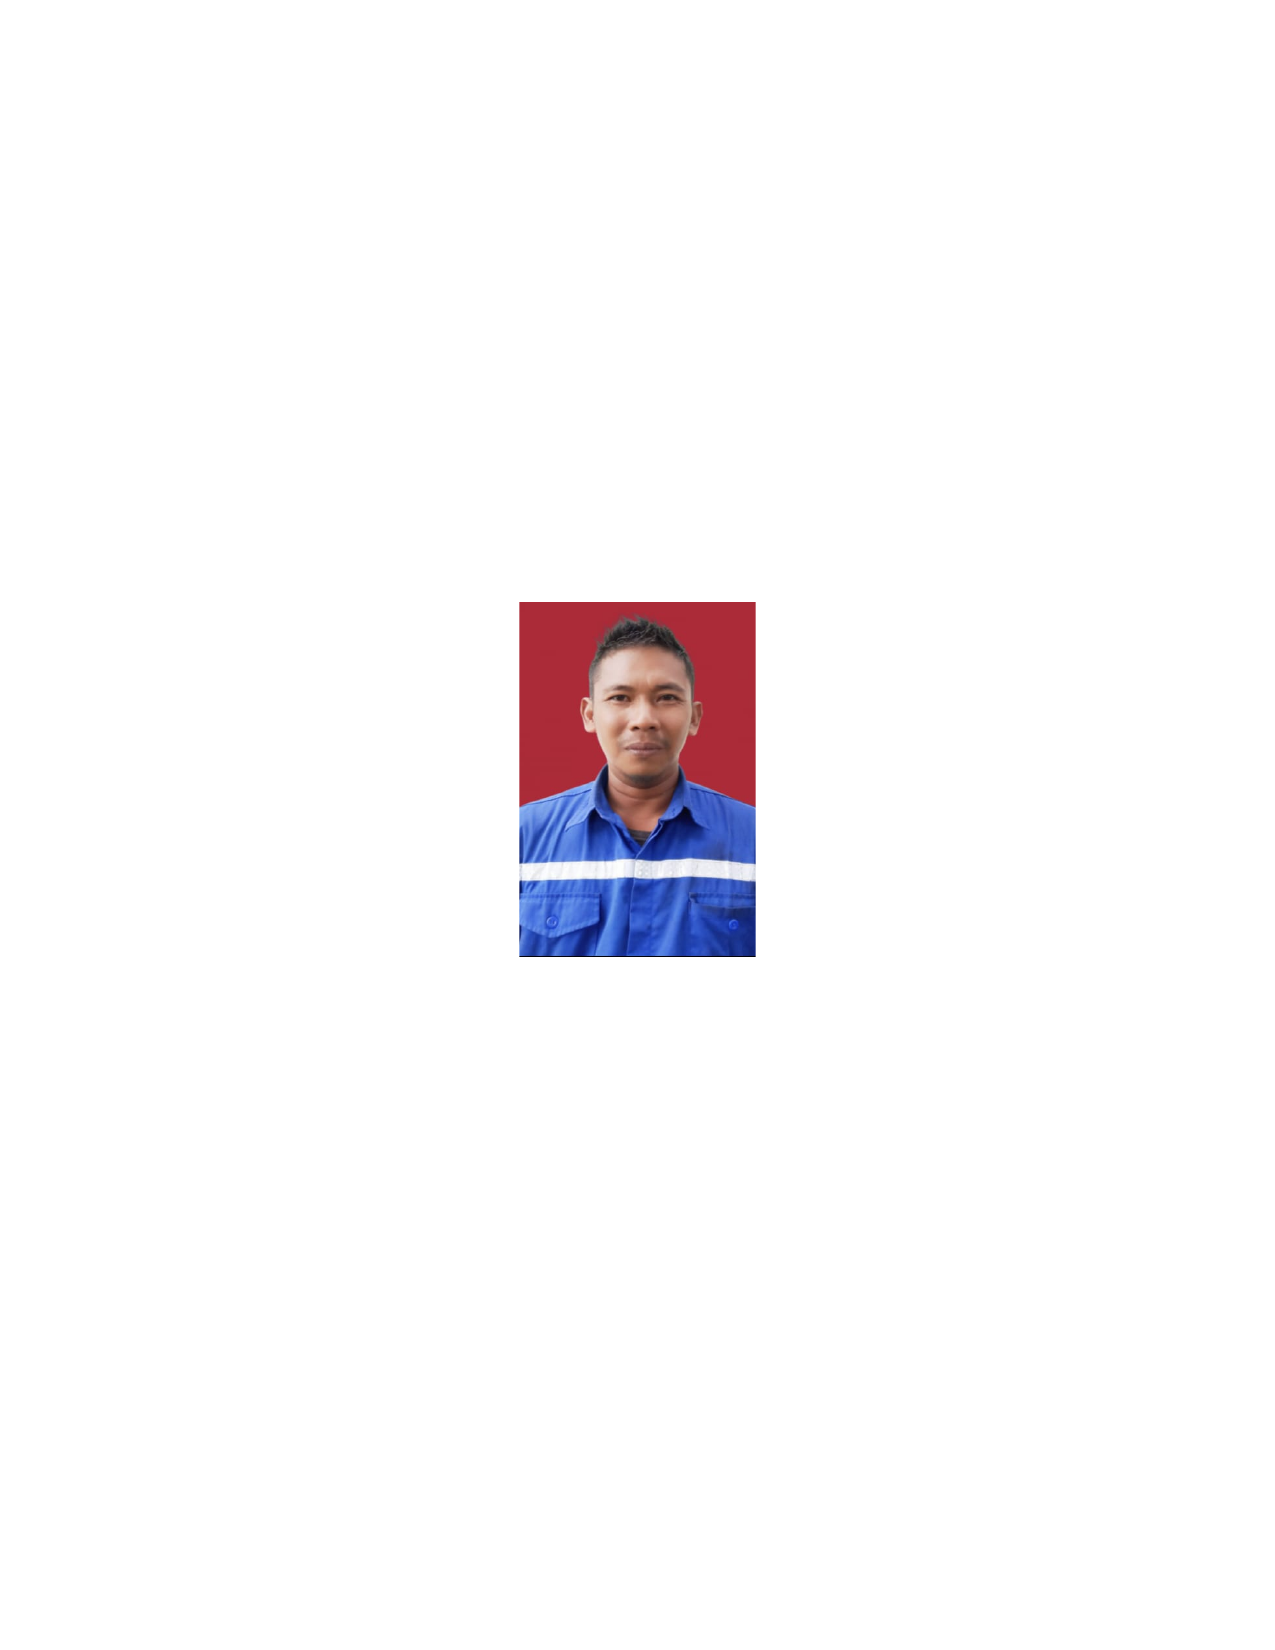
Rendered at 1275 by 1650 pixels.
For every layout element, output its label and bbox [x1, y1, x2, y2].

picture [519, 602, 756, 957]
